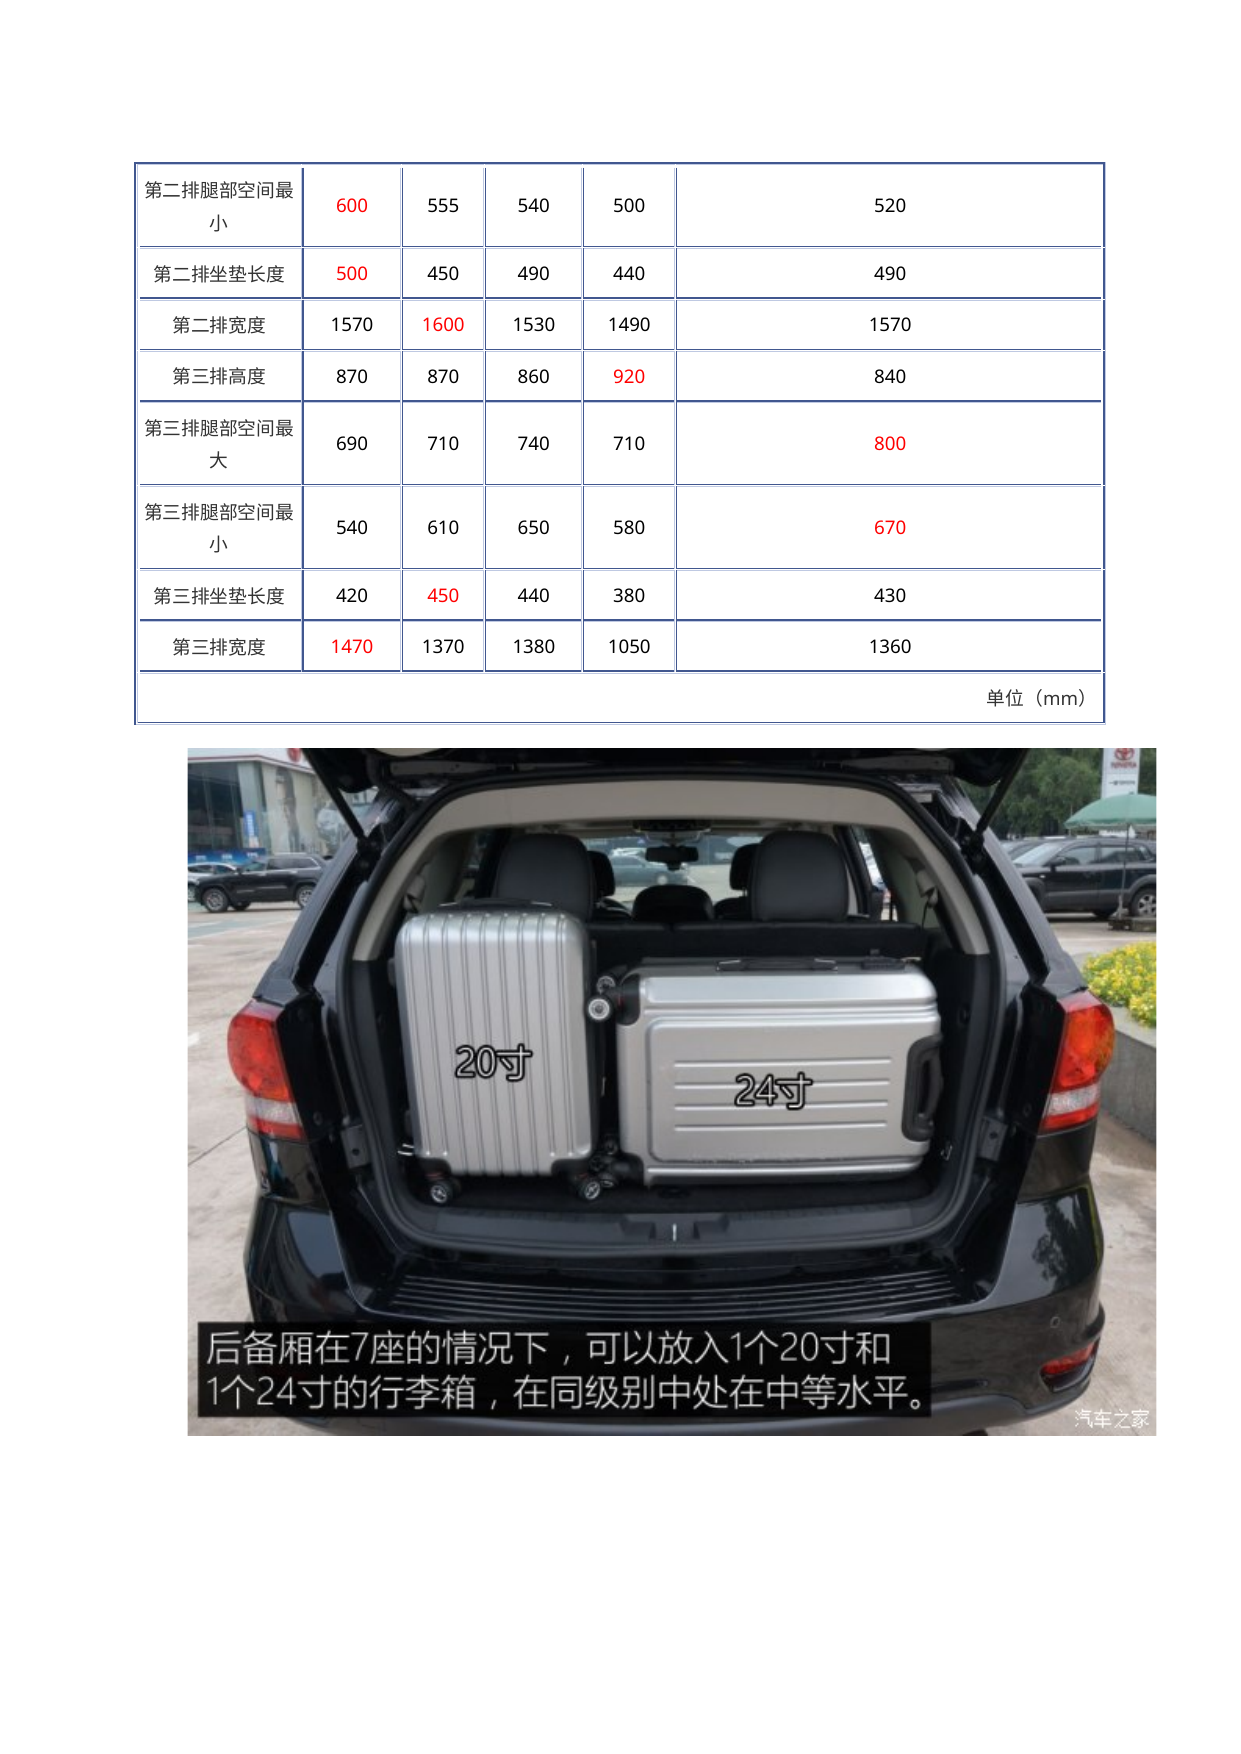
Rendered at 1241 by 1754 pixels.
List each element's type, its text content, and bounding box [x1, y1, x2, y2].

table_cell 第三排腿部空间最大 [138, 400, 301, 484]
table_cell 610 [403, 487, 483, 568]
table_cell 第二排腿部空间最小 [138, 164, 302, 246]
table_cell 420 [304, 571, 400, 619]
table_cell 860 [486, 352, 581, 400]
table_cell 740 [486, 403, 581, 484]
table_cell 440 [584, 249, 674, 297]
table_cell 870 [304, 352, 400, 400]
table_cell 1370 [403, 622, 483, 670]
table_cell 600 [302, 165, 402, 246]
table_cell 710 [403, 403, 483, 484]
table_cell 440 [486, 571, 581, 619]
table_cell 800 [677, 400, 1103, 484]
table_cell 1490 [584, 301, 674, 348]
table_cell 430 [676, 568, 1104, 619]
picture [187, 748, 1157, 1436]
table_cell 870 [403, 352, 483, 400]
table_cell 第二排坐垫长度 [136, 246, 302, 297]
table_cell 1360 [677, 619, 1103, 670]
table_cell 1570 [677, 297, 1104, 348]
table_cell 1530 [486, 301, 581, 348]
table_cell 1600 [403, 301, 483, 348]
table_cell 380 [584, 571, 674, 619]
table_cell 单位（mm） [138, 670, 1104, 722]
table_cell 第二排宽度 [138, 297, 301, 348]
table_cell 490 [486, 249, 581, 297]
table_cell 第三排宽度 [138, 619, 301, 670]
table_cell 490 [676, 246, 1104, 297]
table_cell 第三排高度 [138, 349, 301, 400]
table_cell 500 [304, 249, 400, 297]
table_cell 580 [584, 487, 674, 568]
table_cell 450 [403, 249, 483, 297]
table_cell 第三排坐垫长度 [136, 568, 302, 619]
table_cell 450 [403, 571, 483, 619]
table_cell 第三排腿部空间最小 [136, 484, 302, 568]
table_cell 840 [677, 349, 1104, 400]
table_cell 500 [583, 165, 676, 246]
table_cell 540 [485, 165, 582, 246]
table_cell 650 [486, 487, 581, 568]
table_cell 555 [402, 165, 485, 246]
table_cell 1470 [304, 622, 400, 670]
table_cell 540 [304, 487, 400, 568]
table_cell 1570 [304, 301, 400, 348]
table_cell 710 [584, 403, 674, 484]
table_cell 1380 [486, 622, 581, 670]
table_cell 1050 [584, 622, 674, 670]
table_cell 670 [676, 484, 1104, 568]
table_cell 520 [676, 165, 1103, 246]
table_cell 690 [304, 403, 400, 484]
table_cell 920 [584, 352, 674, 400]
